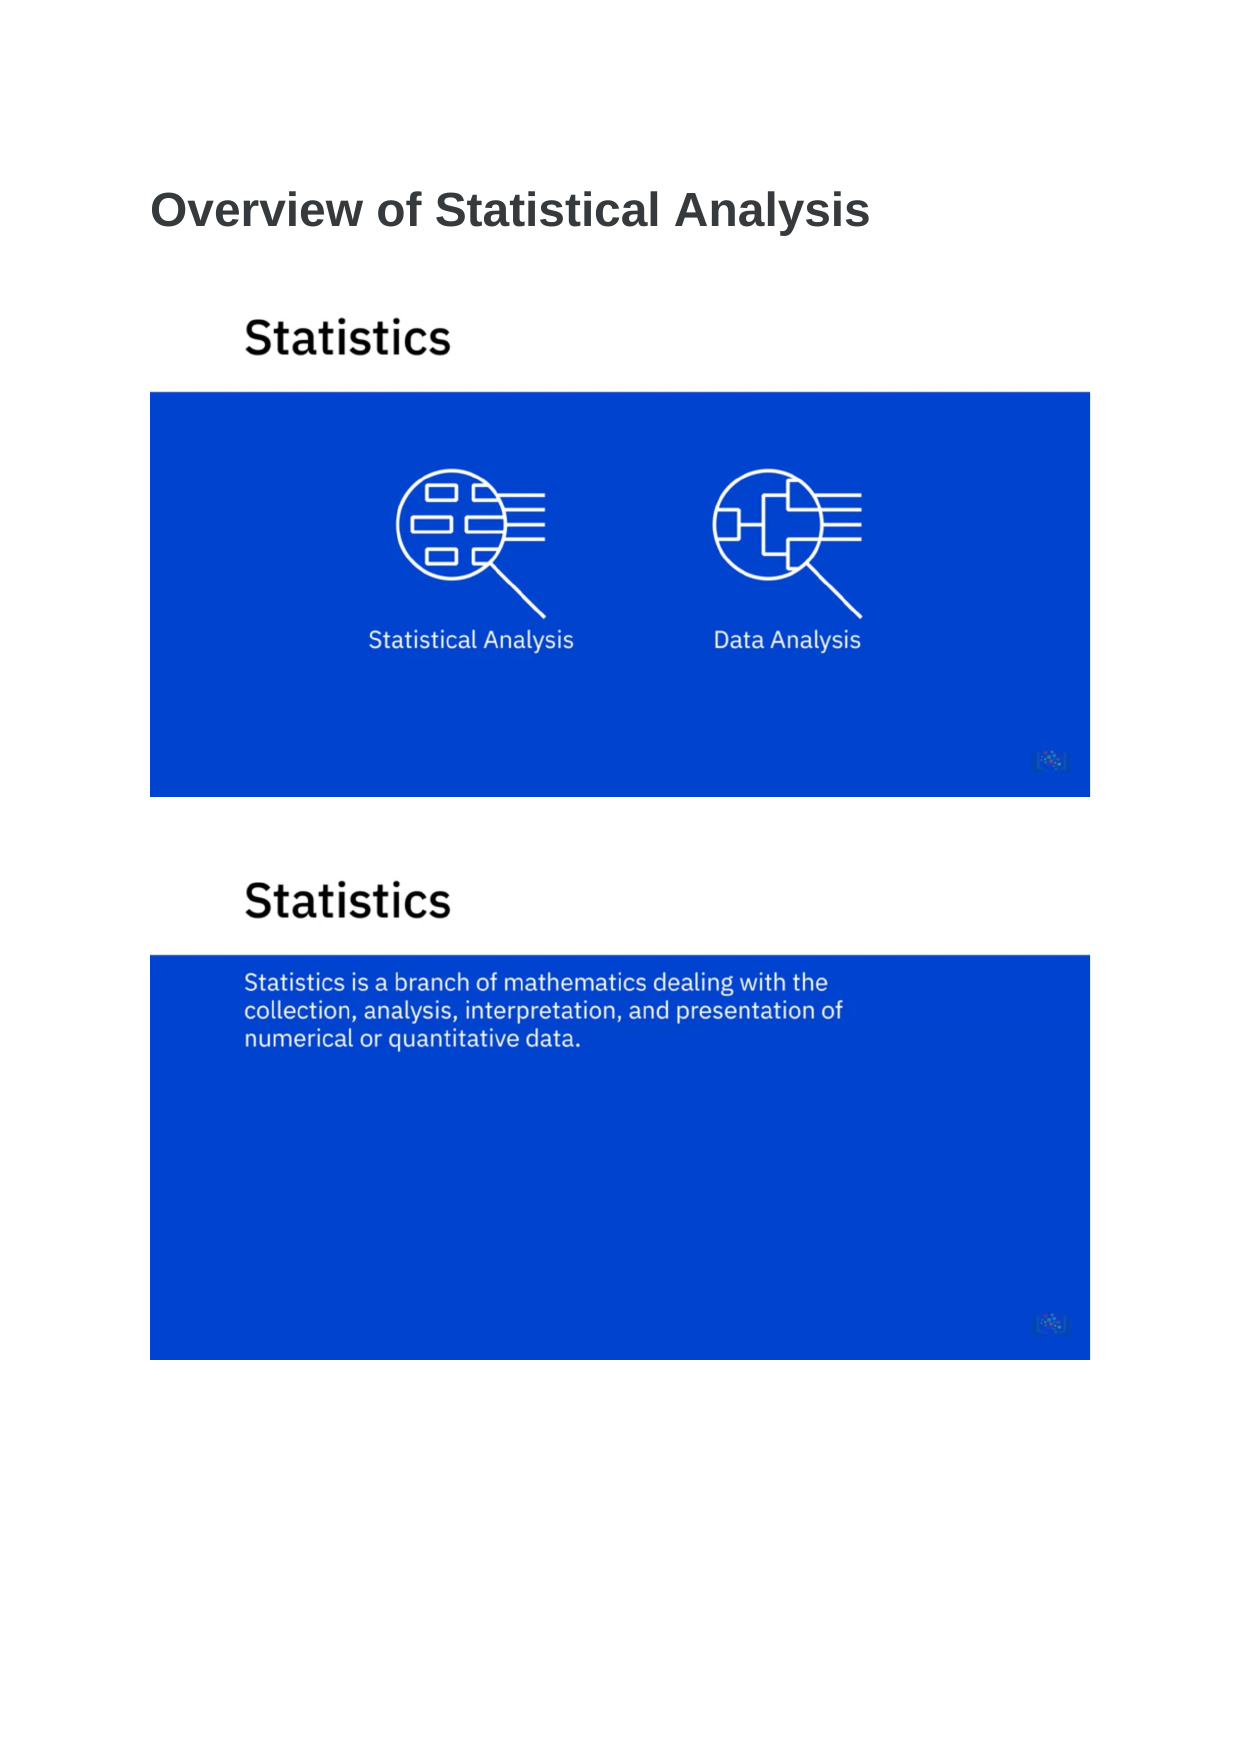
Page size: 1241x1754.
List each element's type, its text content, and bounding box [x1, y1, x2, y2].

picture [150, 830, 1091, 1360]
picture [150, 267, 1091, 797]
subtitle Overview of Statistical Analysis [150, 181, 1090, 236]
